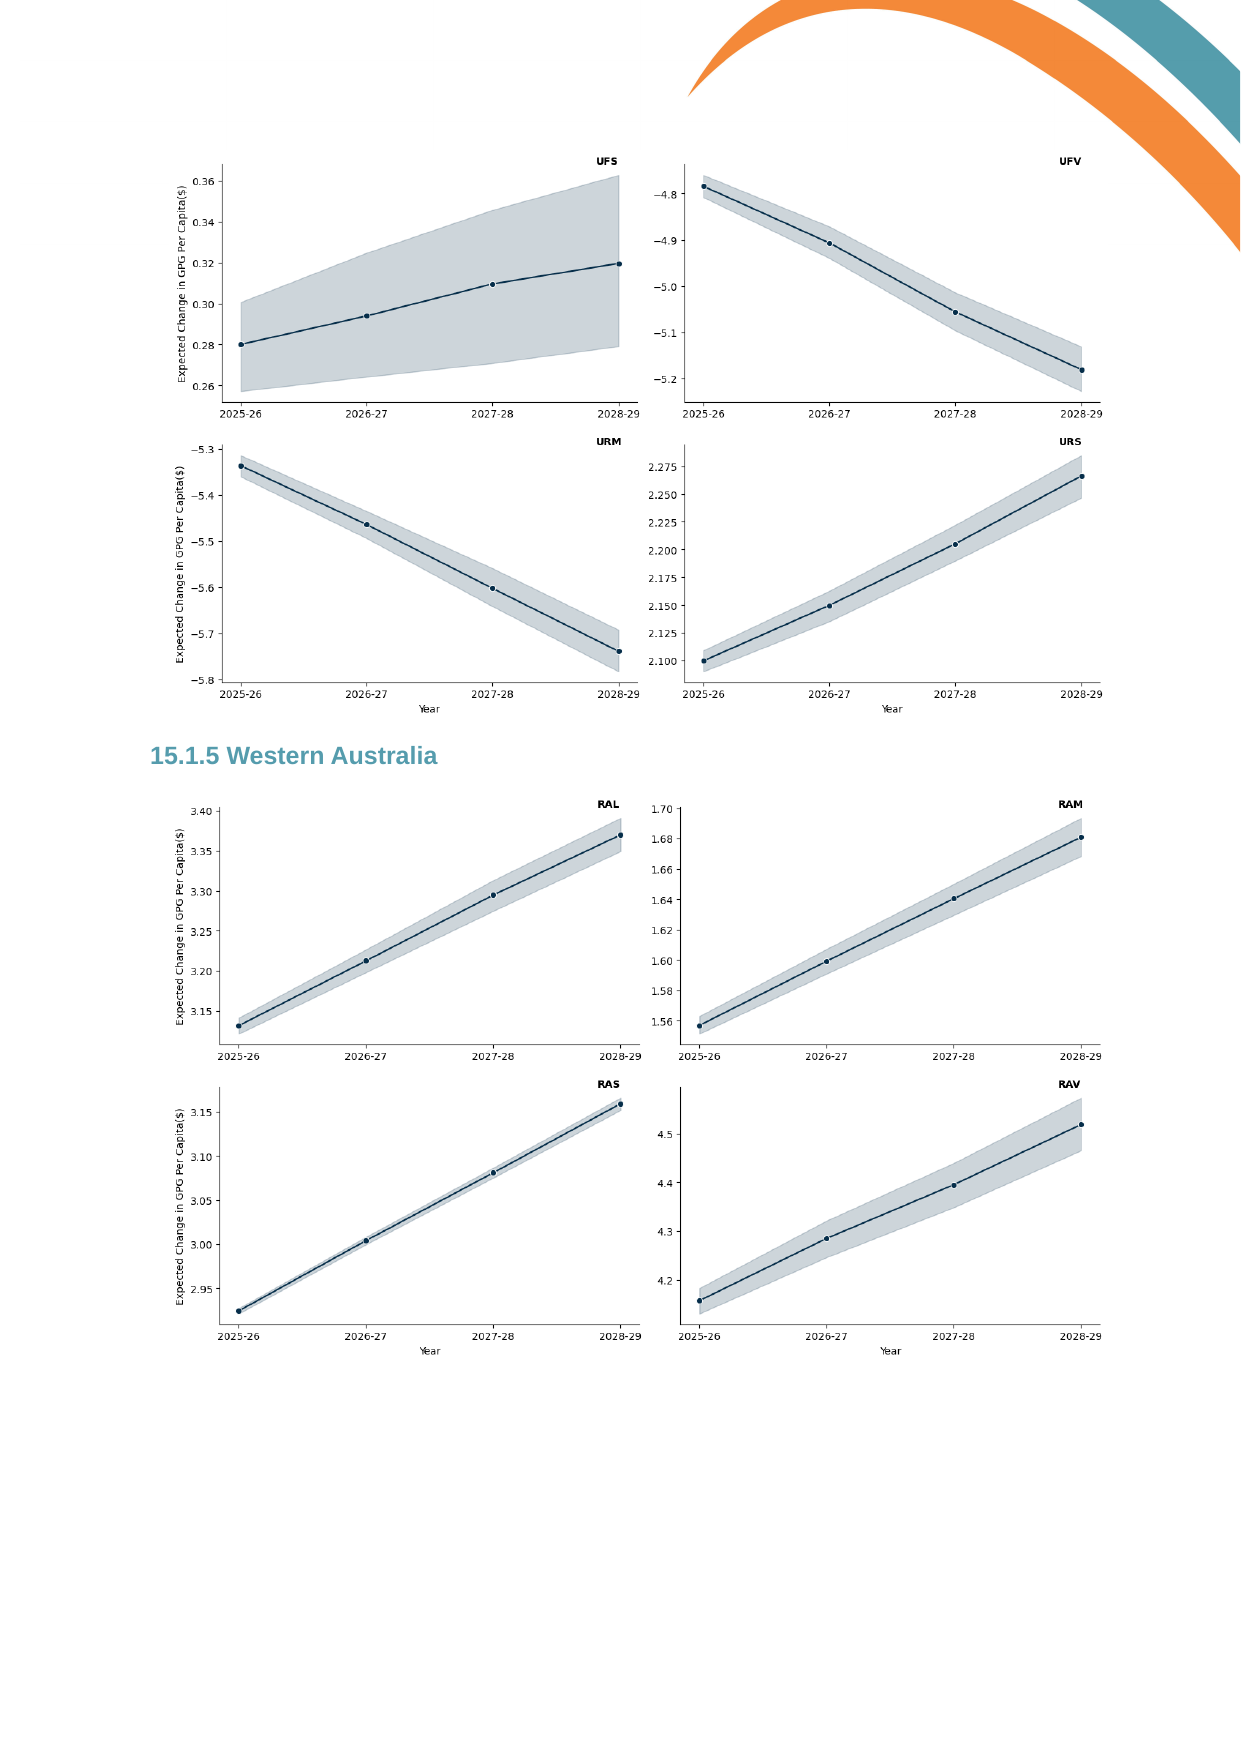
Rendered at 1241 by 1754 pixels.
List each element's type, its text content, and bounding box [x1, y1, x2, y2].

picture [168, 792, 1109, 1363]
picture [19, 0, 1241, 721]
subtitle 15.1.5 Western Australia [150, 741, 1090, 770]
